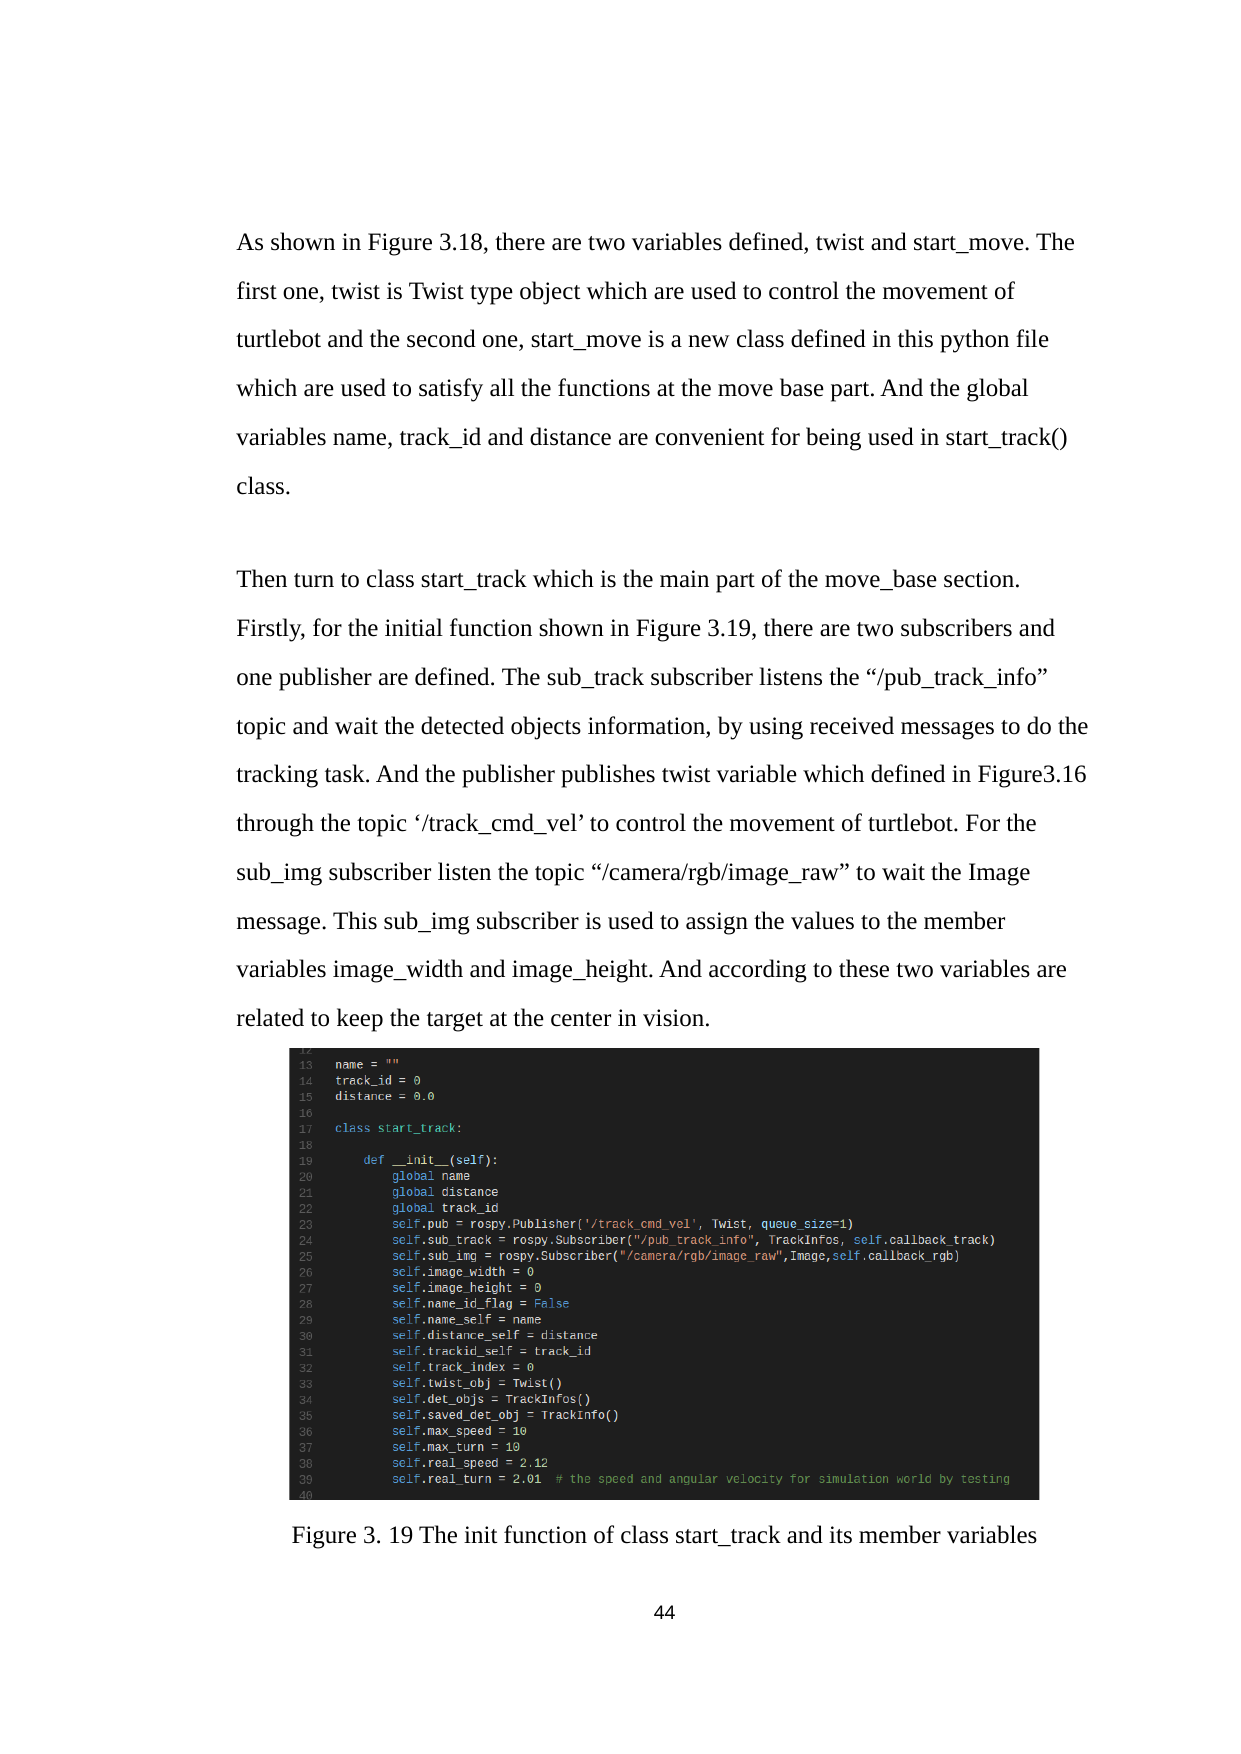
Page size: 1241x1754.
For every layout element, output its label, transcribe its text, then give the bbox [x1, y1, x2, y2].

list As shown in Figure 3.18, there are two variables defined, twist and start_move. The first one, twist is Twist type object which are used to control the movement of turtlebot and the second one, start_move is a new class defined in this python file which are used to satisfy all the functions at the move base part. And the global variables name, track_id and distance are convenient for being used in start_track() class. [236, 225, 1092, 501]
picture [289, 1048, 1040, 1500]
text Then turn to class start_track which is the main part of the move_base section. Firstly, for the initial function shown in Figure 3.19, there are two subscribers and one publisher are defined. The sub_track subscriber listens the “/pub_track_info” topic and wait the detected objects information, by using received messages to do the tracking task. And the publisher publishes twist variable which defined in Figure3.16 through the topic ‘/track_cmd_vel’ to control the movement of turtlebot. For the sub_img subscriber listen the topic “/camera/rgb/image_raw” to wait the Image message. This sub_img subscriber is used to assign the values to the member variables image_width and image_height. And according to these two variables are related to keep the target at the center in vision. [236, 563, 1092, 1034]
text Figure 3. 19 The init function of class start_track and its member variables [236, 1518, 1092, 1551]
